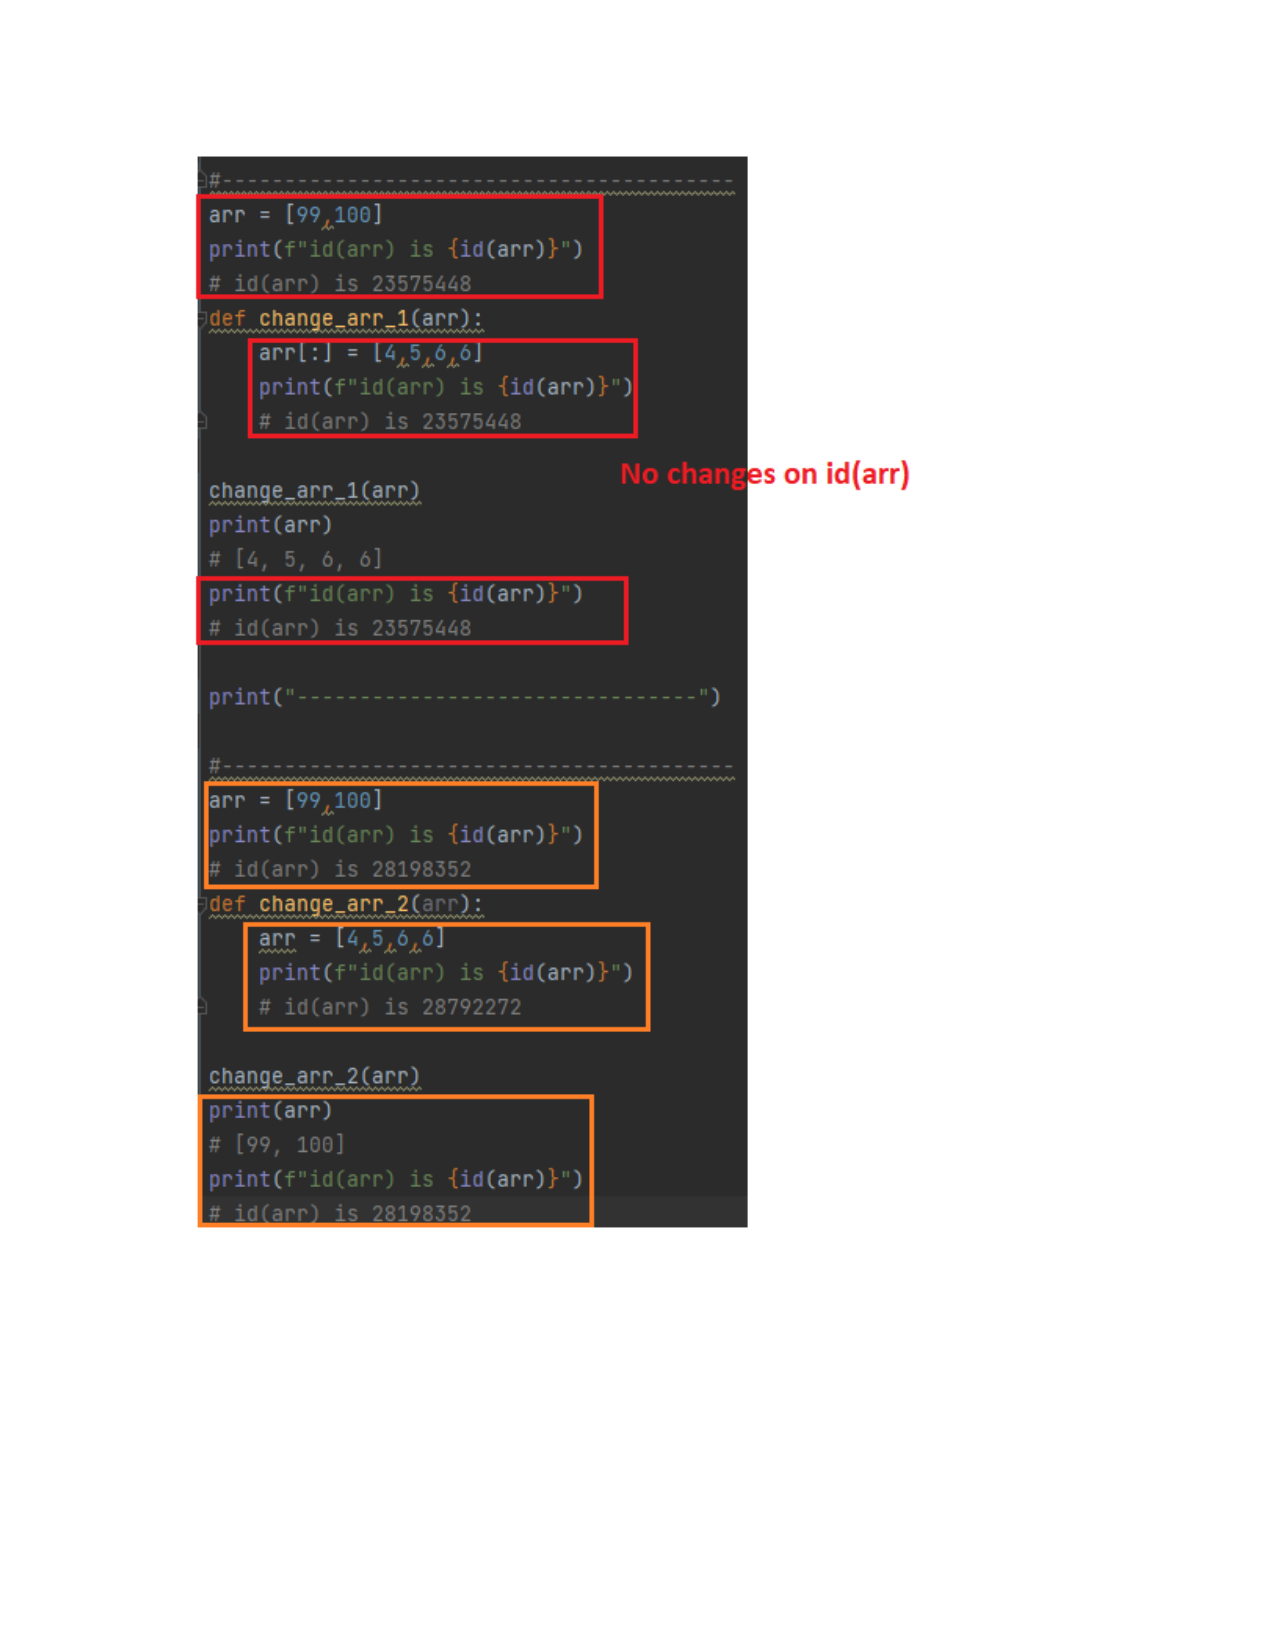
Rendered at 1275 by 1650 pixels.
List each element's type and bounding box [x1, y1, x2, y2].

picture [187, 150, 924, 1259]
